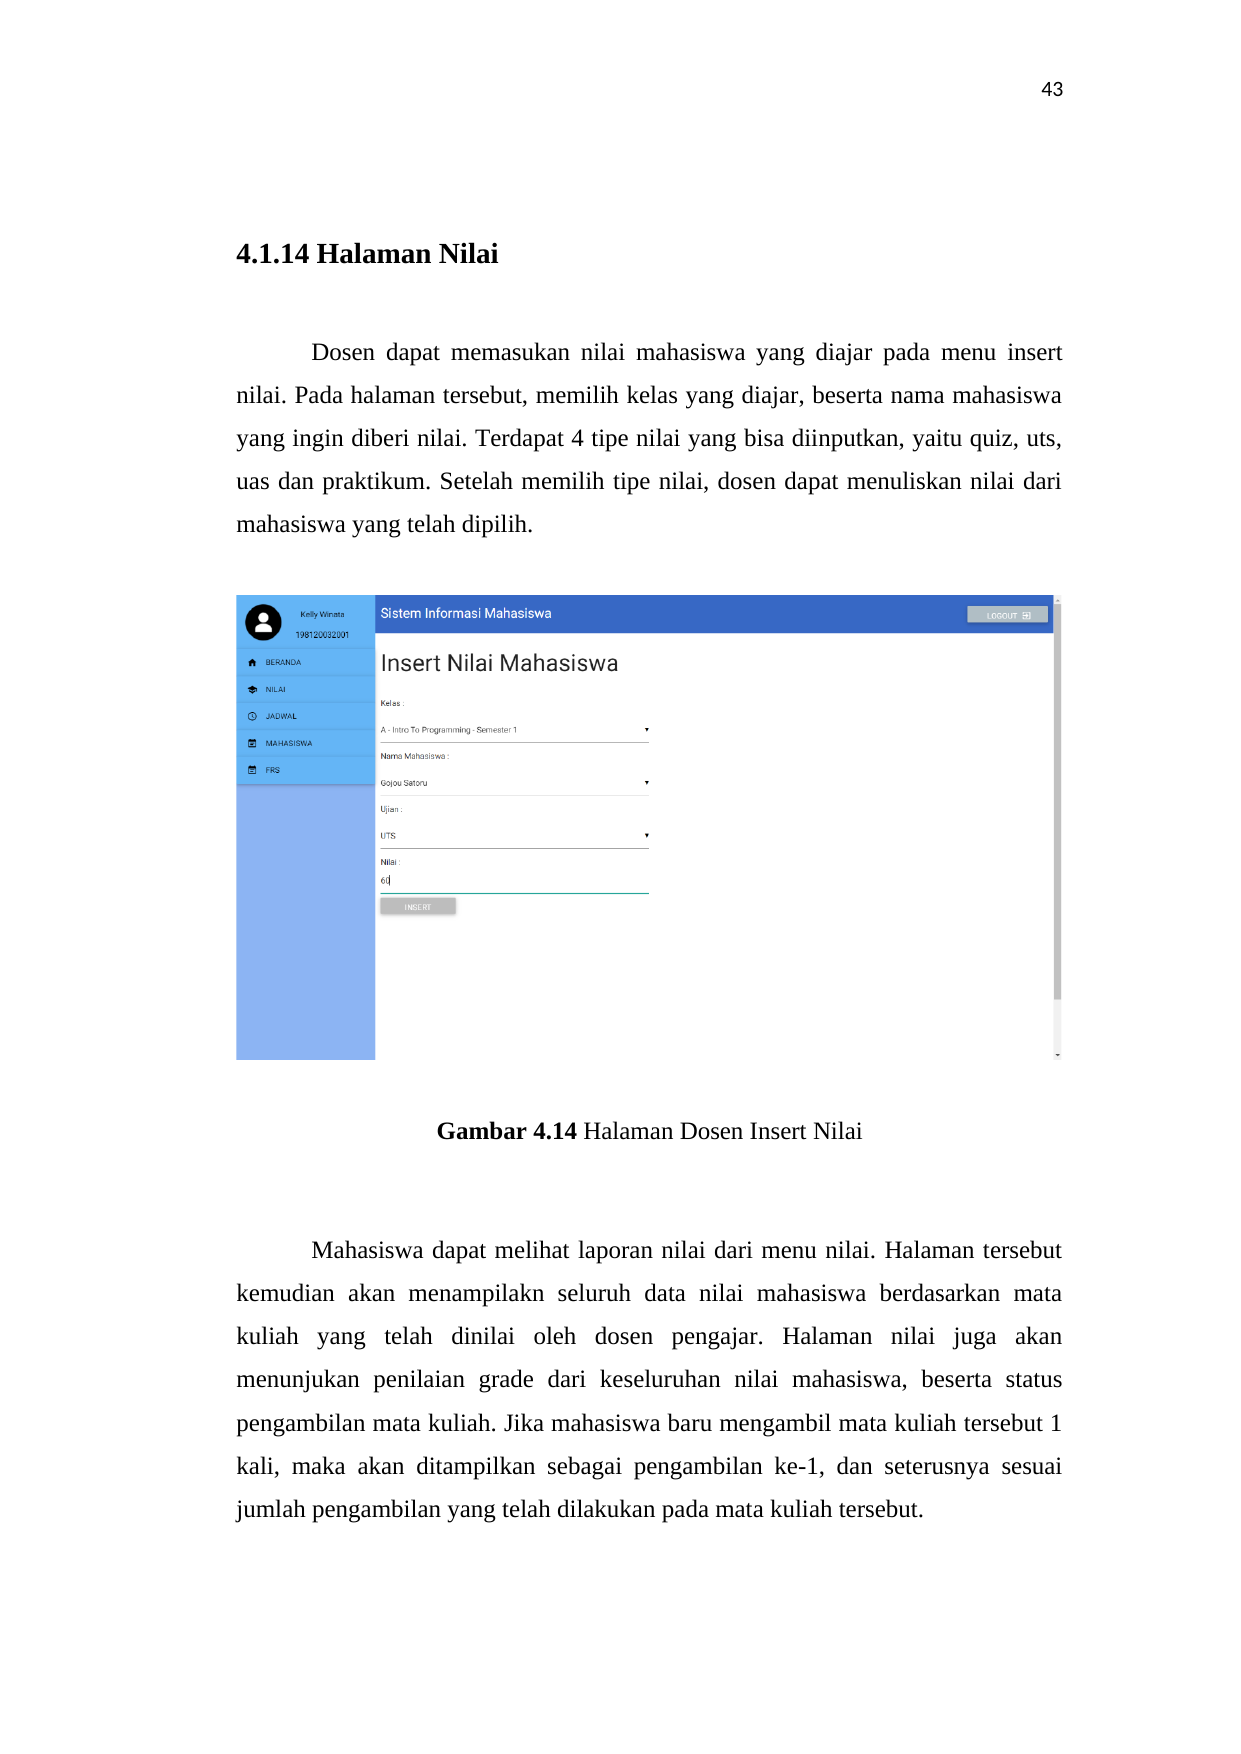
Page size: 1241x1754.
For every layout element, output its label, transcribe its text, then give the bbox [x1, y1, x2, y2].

text Dosen dapat memasukan nilai mahasiswa yang diajar pada menu insert nilai. Pada halaman tersebut, memilih kelas yang diajar, beserta nama mahasiswa yang ingin diberi nilai. Terdapat 4 tipe nilai yang bisa diinputkan, yaitu quiz, uts, uas dan praktikum. Setelah memilih tipe nilai, dosen dapat menuliskan nilai dari mahasiswa yang telah dipilih. [236, 337, 1063, 538]
text Gambar 4.14 Halaman Dosen Insert Nilai [236, 1116, 1063, 1144]
text 4.1.14 Halaman Nilai [236, 236, 1063, 270]
text Mahasiswa dapat melihat laporan nilai dari menu nilai. Halaman tersebut kemudian akan menampilakn seluruh data nilai mahasiswa berdasarkan mata kuliah yang telah dinilai oleh dosen pengajar. Halaman nilai juga akan menunjukan penilaian grade dari keseluruhan nilai mahasiswa, beserta status pengambilan mata kuliah. Jika mahasiswa baru mengambil mata kuliah tersebut 1 kali, maka akan ditampilkan sebagai pengambilan ke-1, dan seterusnya sesuai jumlah pengambilan yang telah dilakukan pada mata kuliah tersebut. [236, 1235, 1063, 1523]
picture [236, 595, 1062, 1060]
